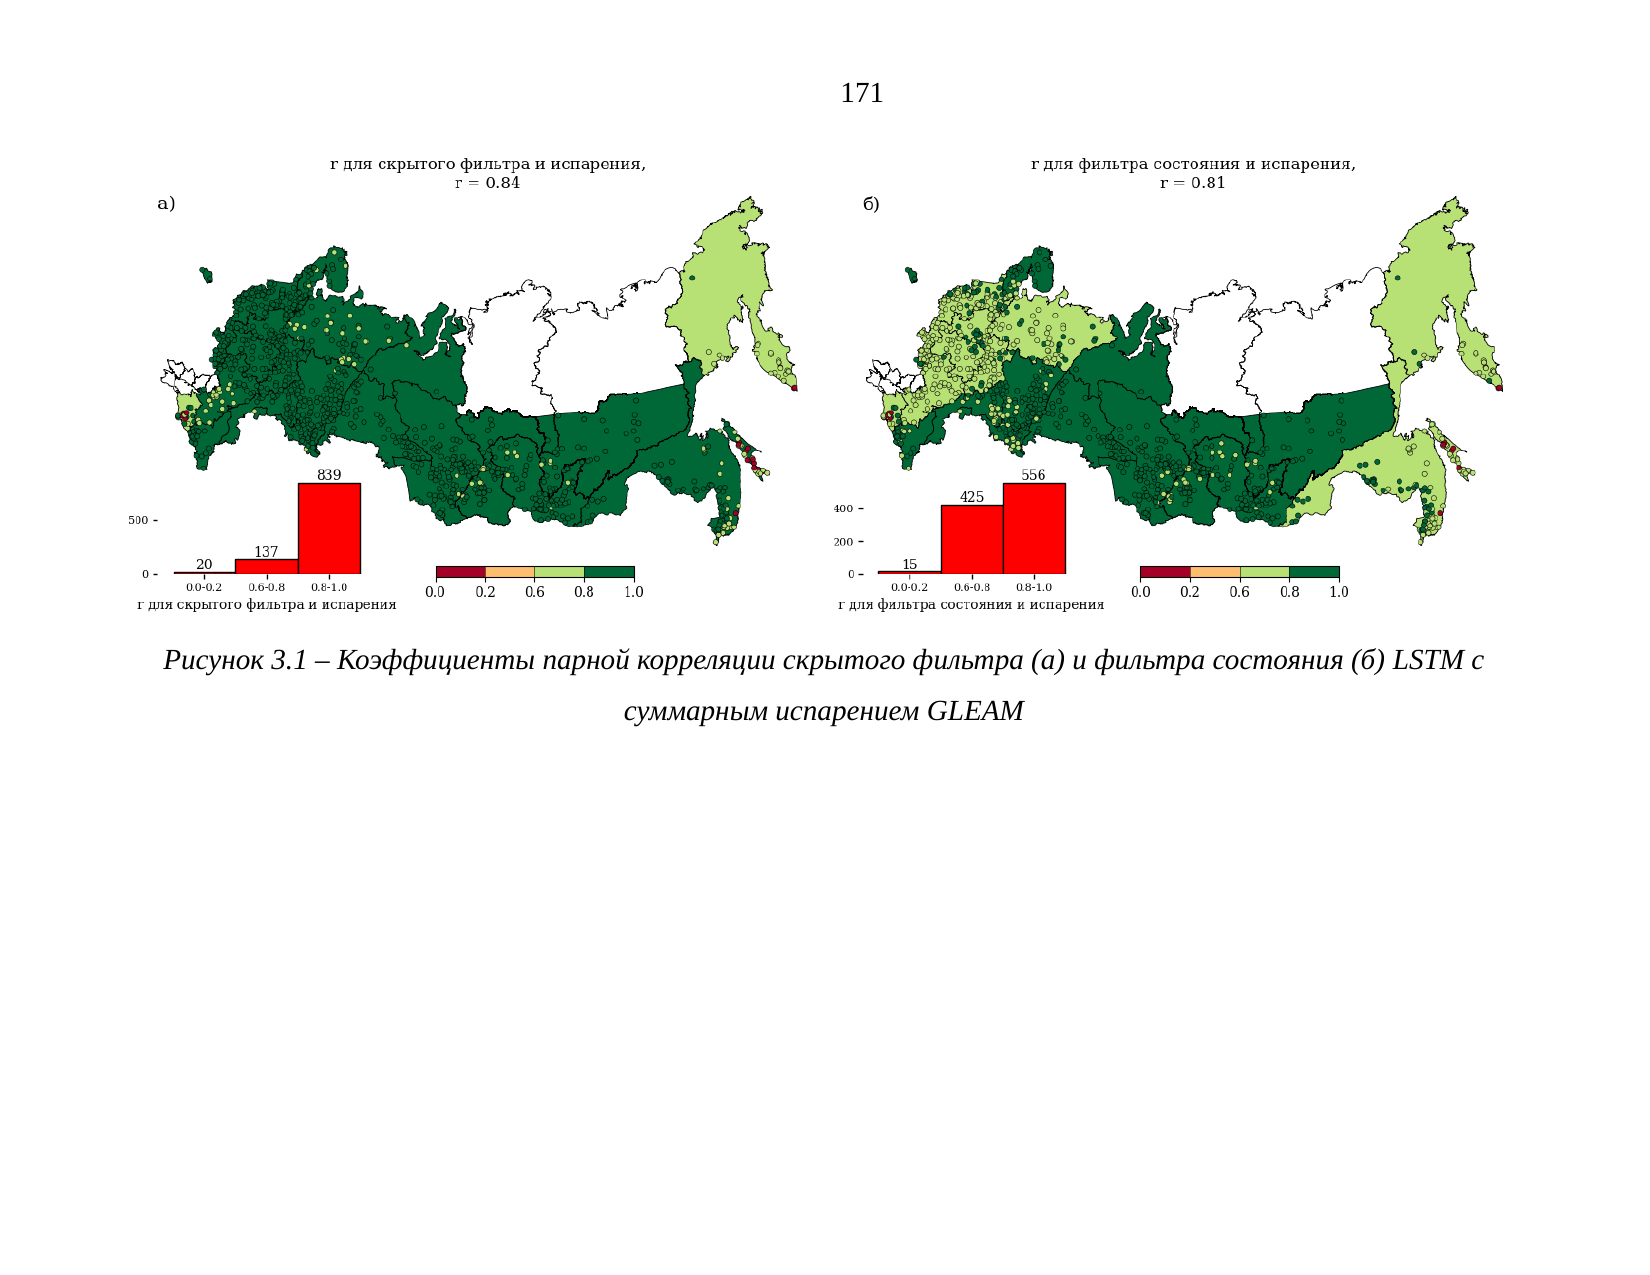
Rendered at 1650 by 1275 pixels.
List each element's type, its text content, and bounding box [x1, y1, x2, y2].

picture [118, 147, 1532, 621]
text Рисунок 3.1 – Коэффициенты парной корреляции скрытого фильтра (а) и фильтра состояния (б) LSTM с суммарным испарением GLEAM [118, 642, 1532, 726]
